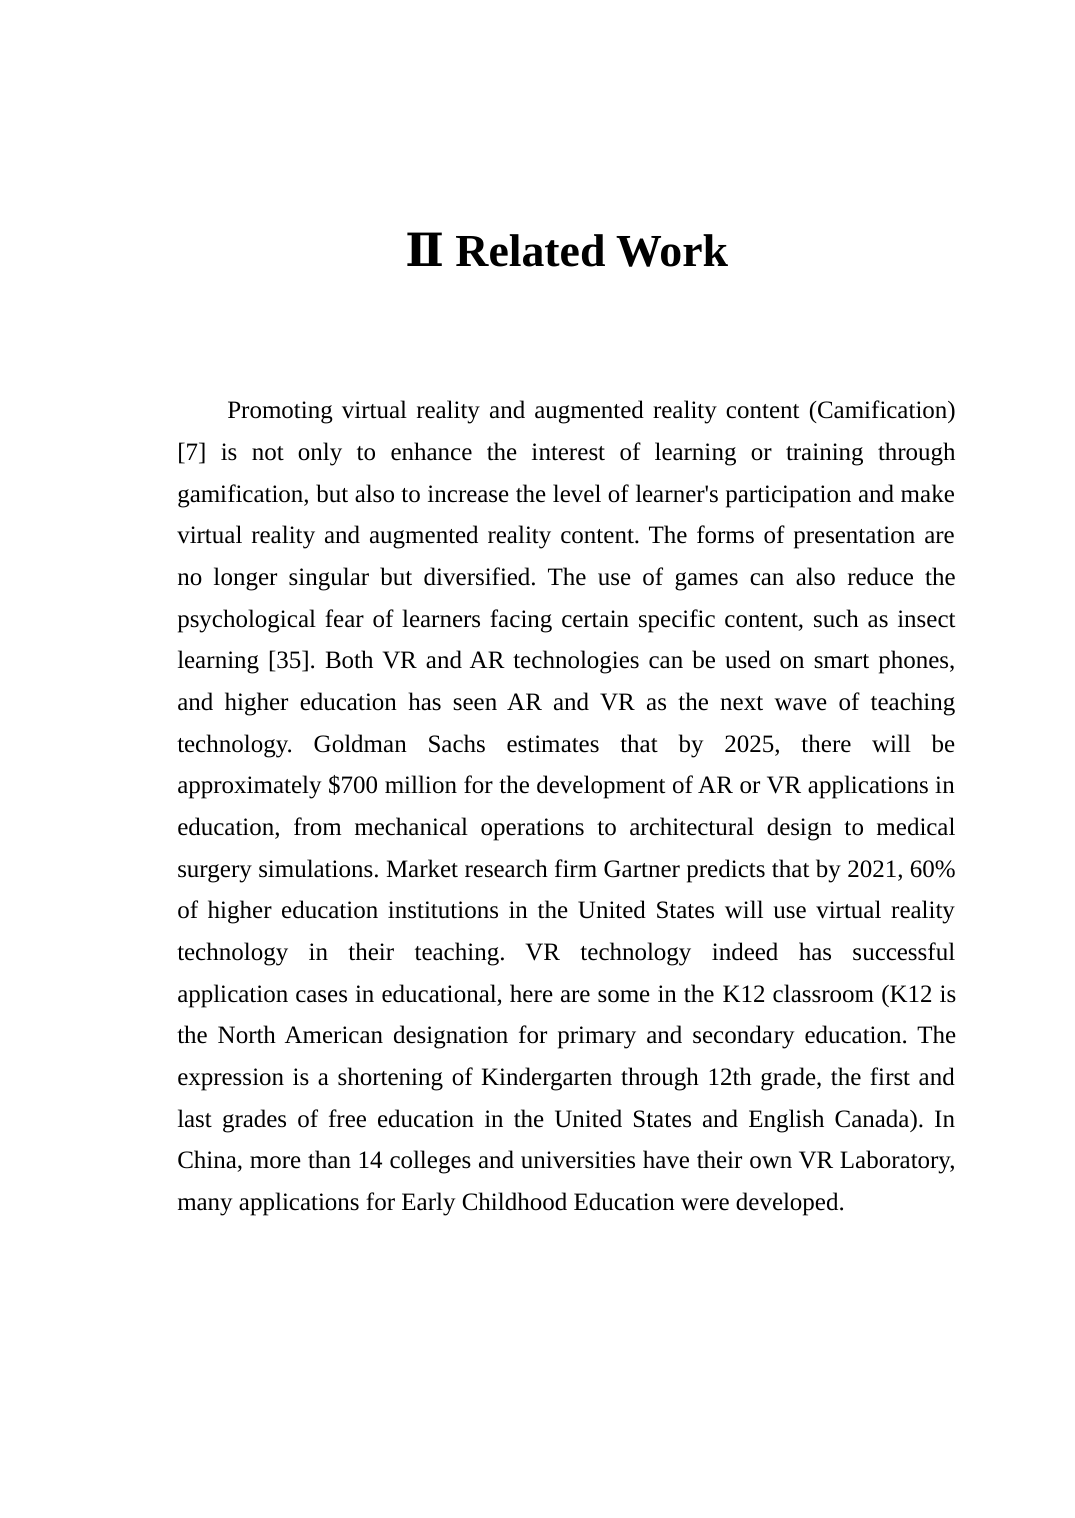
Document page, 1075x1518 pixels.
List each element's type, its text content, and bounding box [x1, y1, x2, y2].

text Ⅱ Related Work [177, 224, 956, 277]
text Promoting virtual reality and augmented reality content (Camification) [7] is not only to enhance the interest of learning or training through gamification, but also to increase the level of learner's participation and make virtual reality and augmented reality content. The forms of presentation are no longer singular but diversified. The use of games can also reduce the psychological fear of learners facing certain specific content, such as insect learning [35]. Both VR and AR technologies can be used on smart phones, and higher education has seen AR and VR as the next wave of teaching technology. Goldman Sachs estimates that by 2025, there will be approximately $700 million for the development of AR or VR applications in education, from mechanical operations to architectural design to medical surgery simulations. Market research firm Gartner predicts that by 2021, 60% of higher education institutions in the United States will use virtual reality technology in their teaching. VR technology indeed has successful application cases in educational, here are some in the K12 classroom (K12 is the North American designation for primary and secondary education. The expression is a shortening of Kindergarten through 12th grade, the first and last grades of free education in the United States and English Canada). In China, more than 14 colleges and universities have their own VR Laboratory, many applications for Early Childhood Education were developed. [177, 385, 956, 1219]
